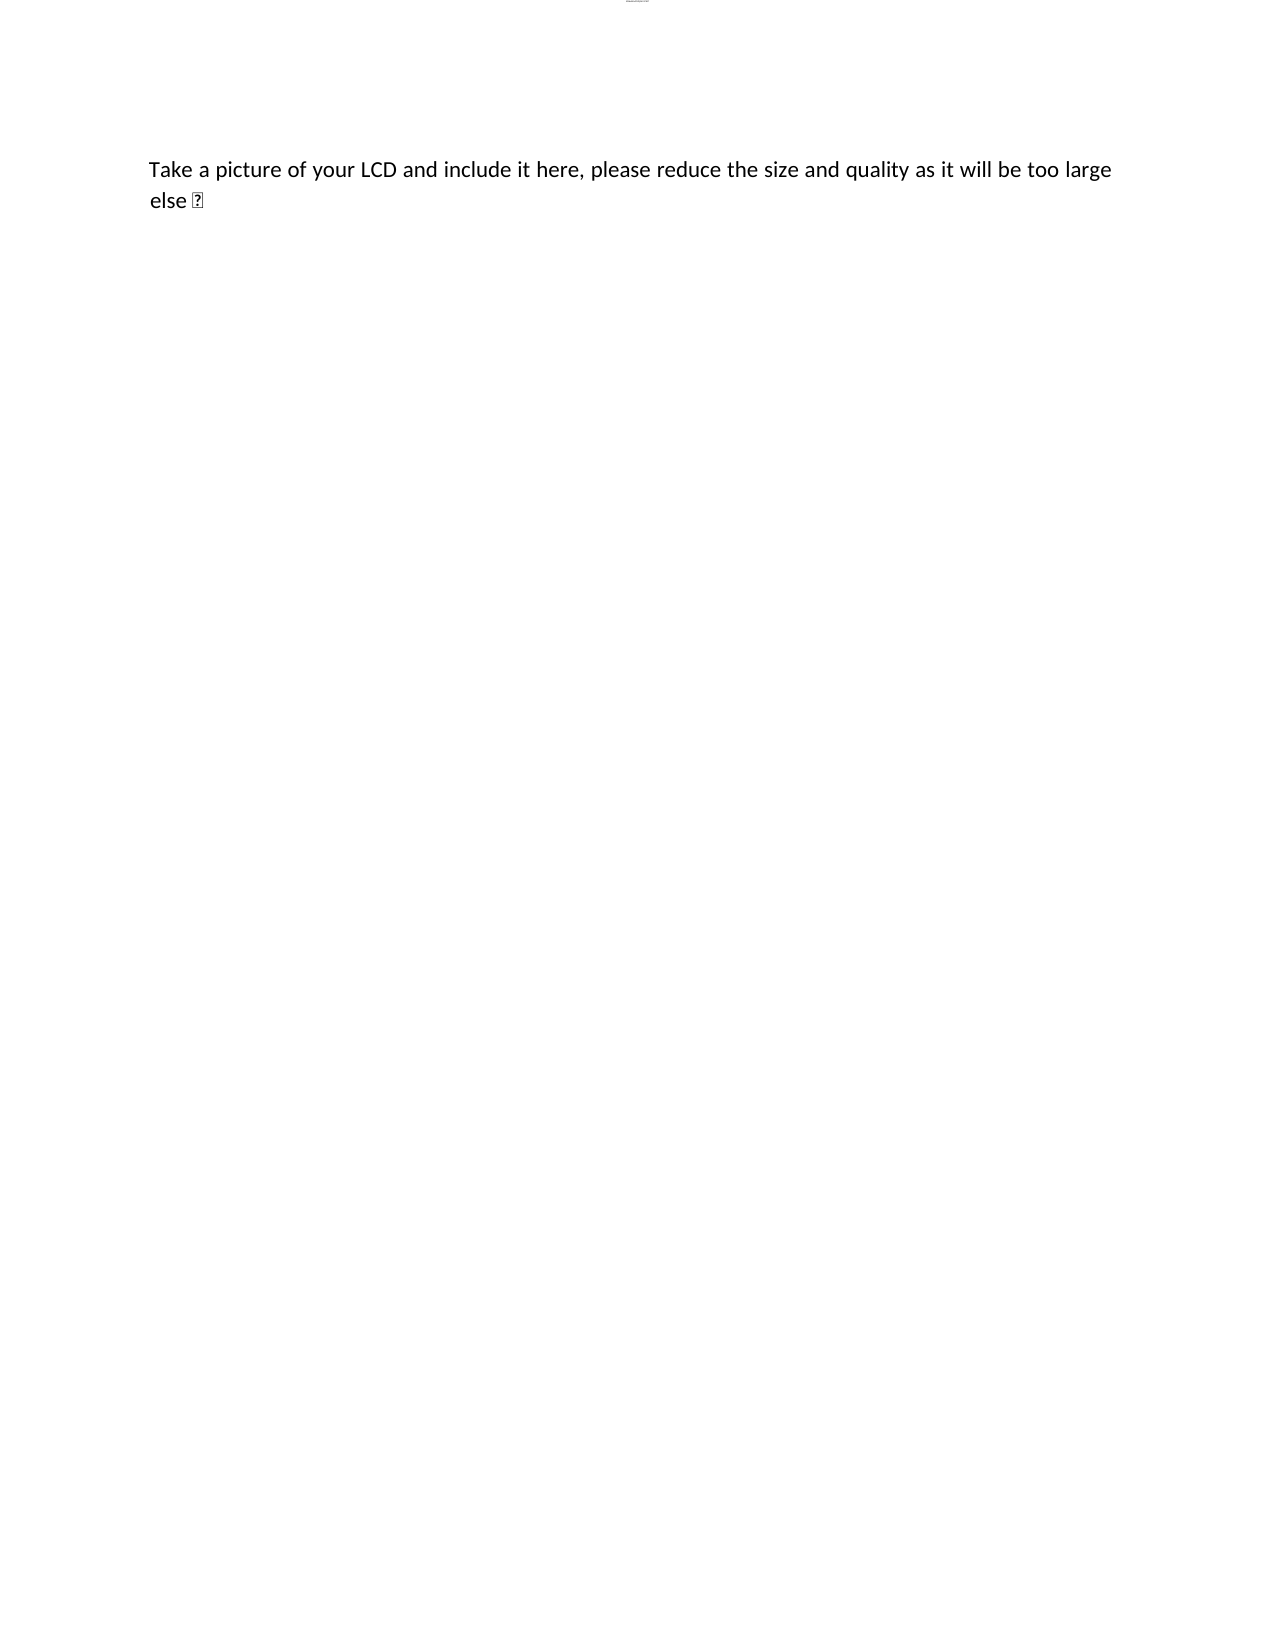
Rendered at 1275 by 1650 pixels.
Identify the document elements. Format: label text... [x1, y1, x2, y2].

text Take a picture of your LCD and include it here, please reduce the size and quality as it will be too large else  [149, 155, 1115, 214]
